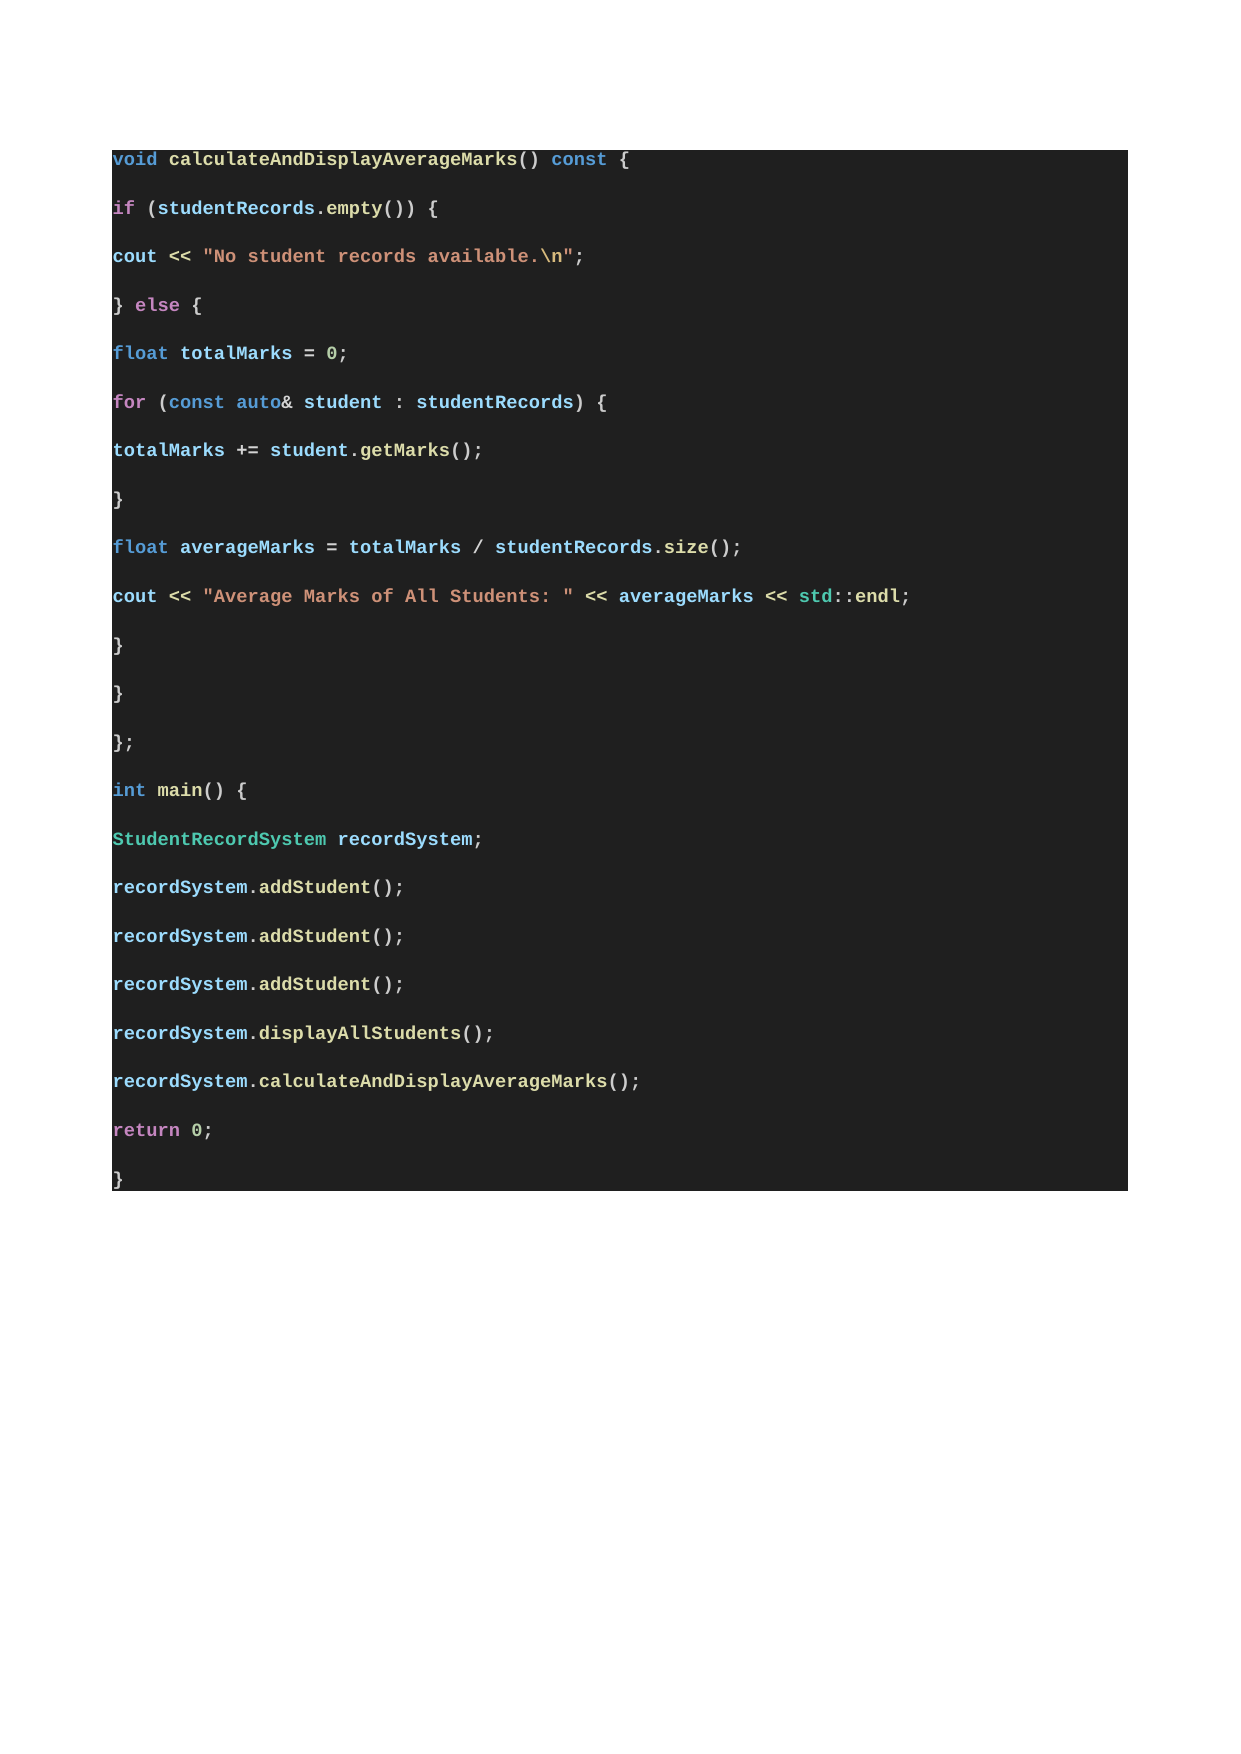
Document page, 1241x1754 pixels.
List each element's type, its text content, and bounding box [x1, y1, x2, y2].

text return 0; [112, 1121, 1128, 1142]
text float averageMarks = totalMarks / studentRecords.size(); [112, 538, 1128, 559]
text StudentRecordSystem recordSystem; [112, 829, 1128, 851]
text recordSystem.calculateAndDisplayAverageMarks(); [112, 1072, 1128, 1093]
text }; [112, 732, 1128, 754]
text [112, 247, 1128, 268]
text } [112, 1169, 1128, 1191]
text recordSystem.addStudent(); [112, 927, 1128, 948]
text } else { [112, 296, 1128, 317]
text } [112, 635, 1128, 657]
text recordSystem.addStudent(); [112, 878, 1128, 899]
text } [112, 490, 1128, 511]
text recordSystem.displayAllStudents(); [112, 1024, 1128, 1045]
text int main() { [112, 781, 1128, 802]
text cout << "Average Marks of All Students: " << averageMarks << std::endl; [112, 587, 1128, 608]
text if (studentRecords.empty()) { [112, 198, 1128, 220]
text void calculateAndDisplayAverageMarks() const { [112, 150, 1128, 171]
text totalMarks += student.getMarks(); [112, 441, 1128, 462]
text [112, 393, 1128, 414]
text } [112, 684, 1128, 705]
text float totalMarks = 0; [112, 344, 1128, 365]
text recordSystem.addStudent(); [112, 975, 1128, 996]
